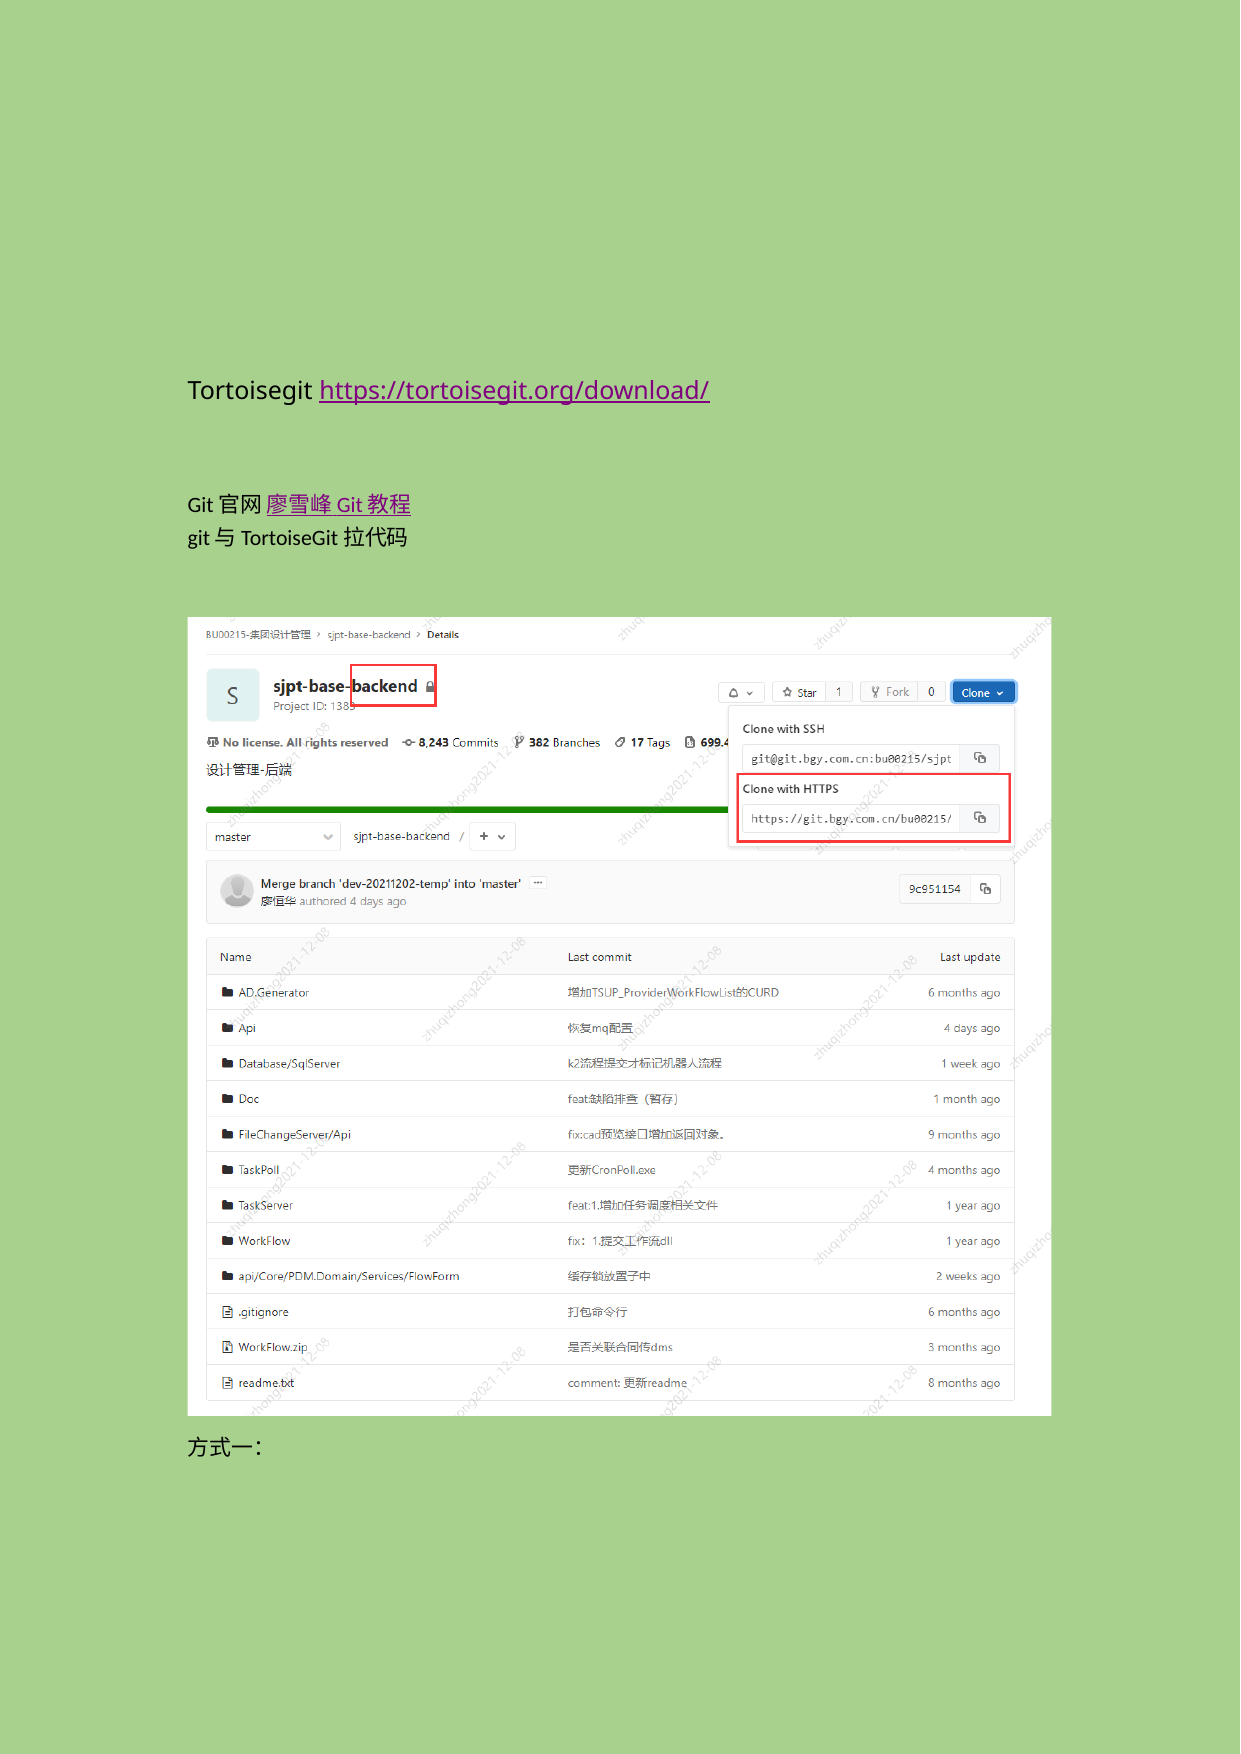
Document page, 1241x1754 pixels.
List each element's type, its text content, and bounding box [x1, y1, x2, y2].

text Tortoisegit https://tortoisegit.org/download/ [187, 357, 1053, 422]
picture [187, 617, 1052, 1416]
text Git官网 廖雪峰Git教程 [187, 487, 1053, 519]
text git与TortoiseGit 拉代码 [187, 519, 1053, 552]
